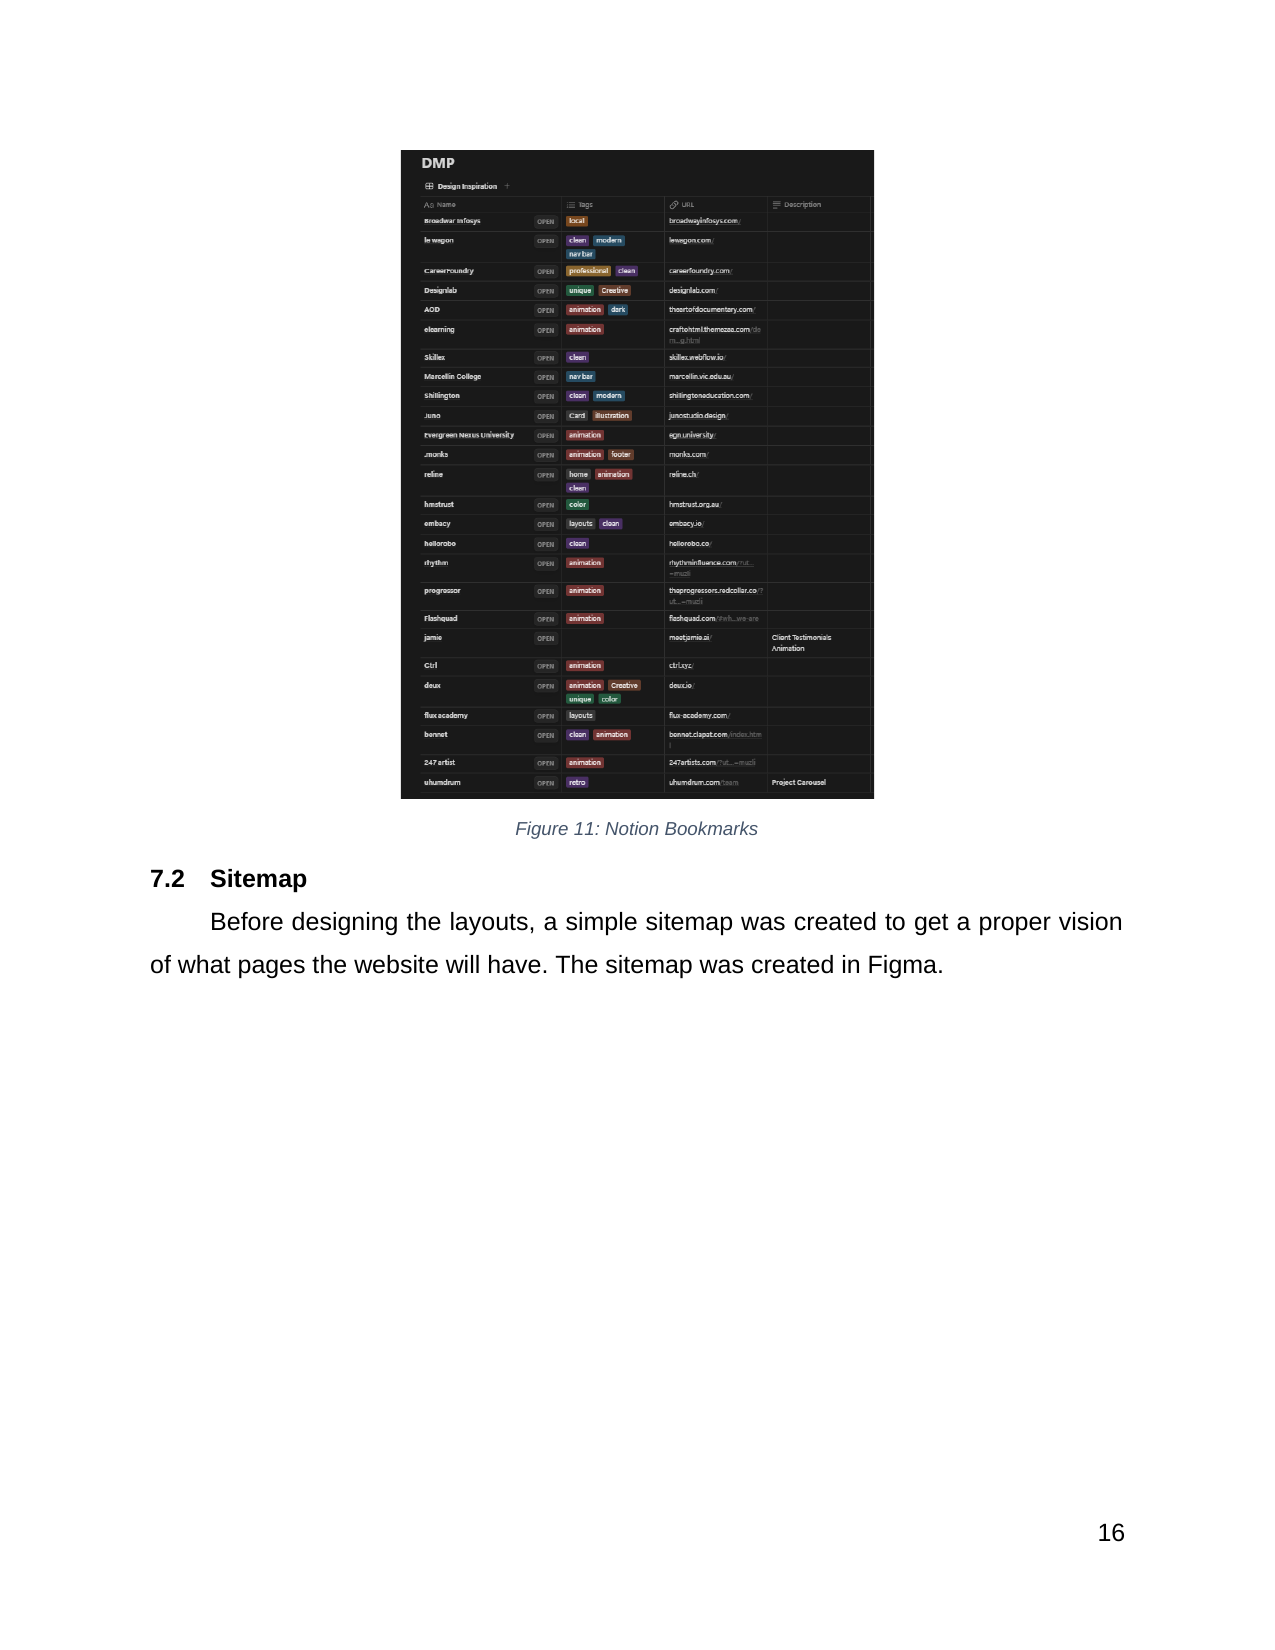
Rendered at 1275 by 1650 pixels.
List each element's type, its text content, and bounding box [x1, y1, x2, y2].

text Figure 11: Notion Bookmarks [150, 818, 1125, 839]
picture [400, 150, 875, 799]
subtitle Sitemap [150, 864, 1125, 893]
text Before designing the layouts, a simple sitemap was created to get a proper vision of what pages the website will have. The sitemap was created in Figma. [150, 907, 1125, 979]
